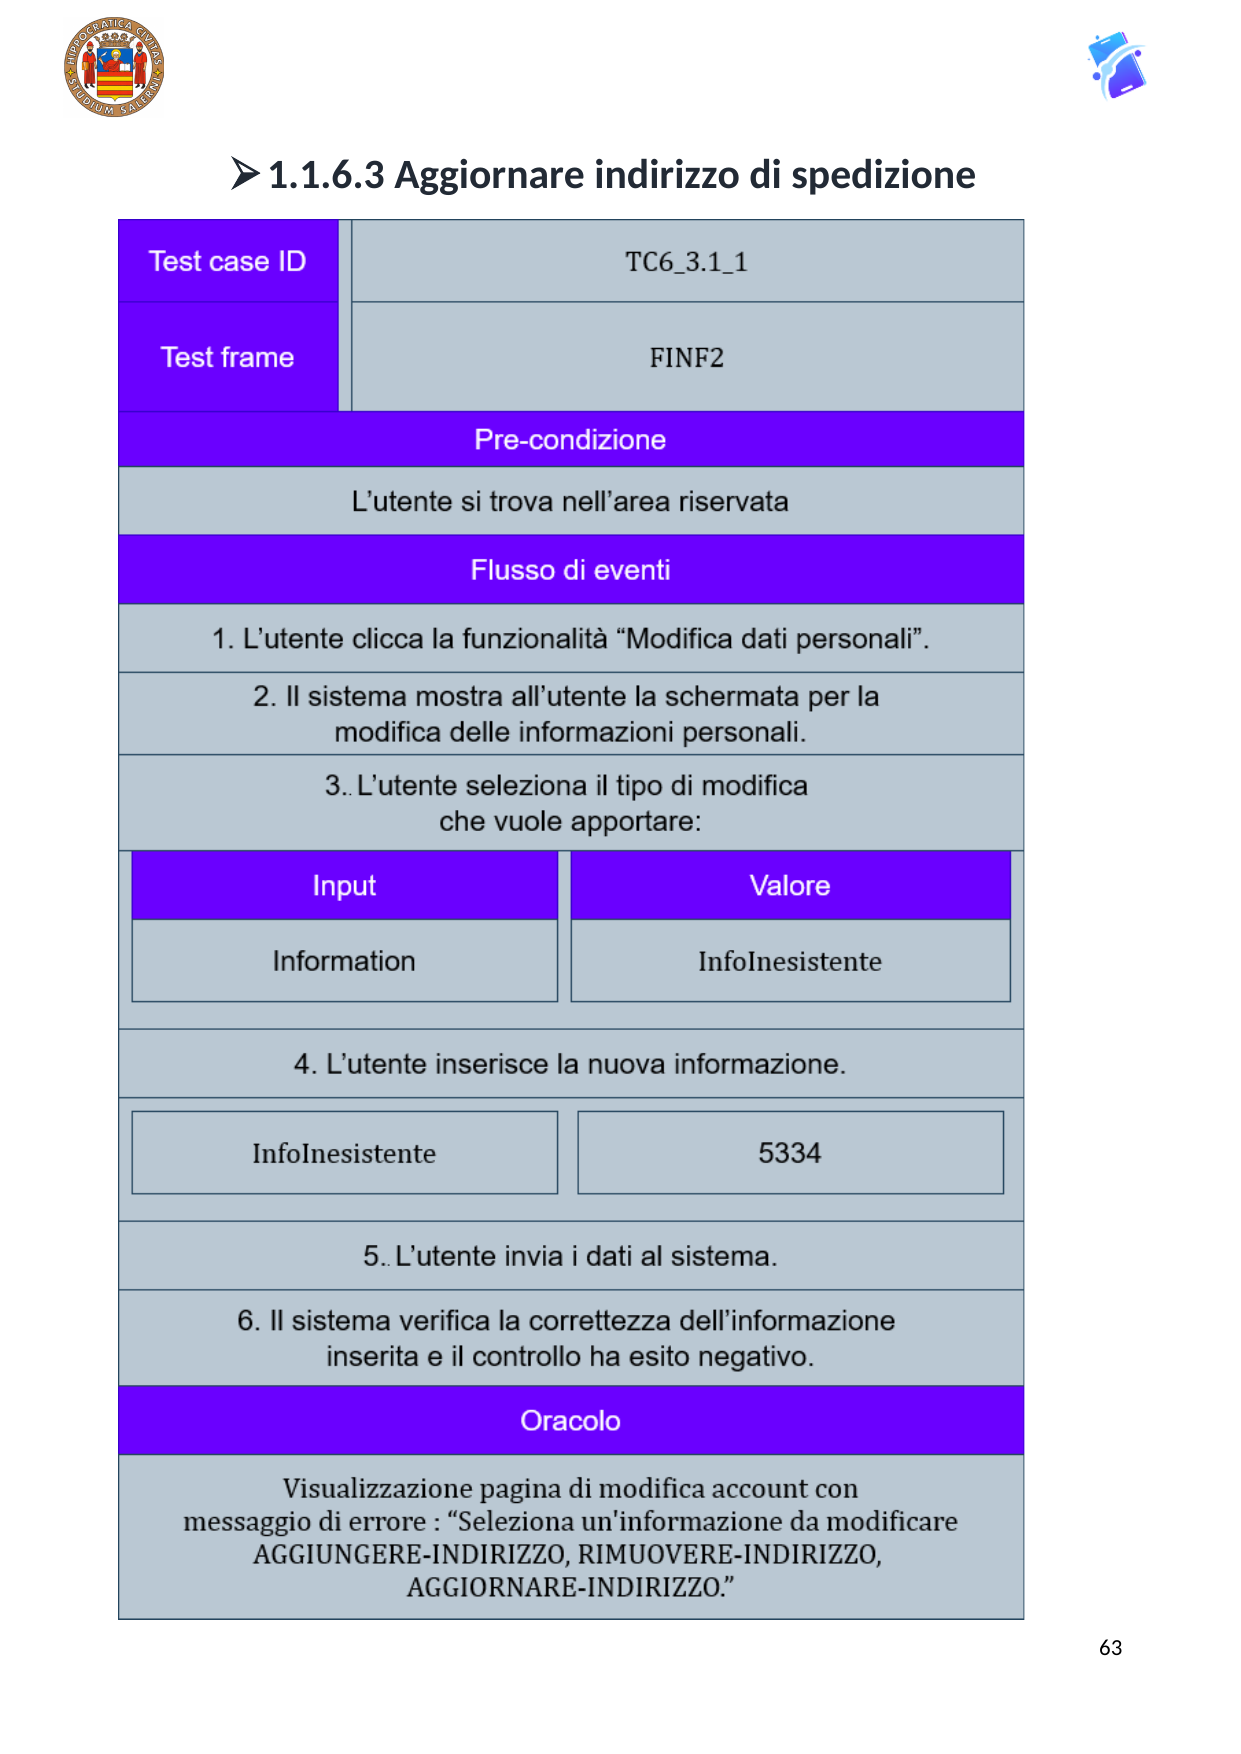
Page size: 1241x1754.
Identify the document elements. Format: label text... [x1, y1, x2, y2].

picture [1061, 11, 1174, 133]
picture [118, 219, 1025, 1620]
picture [63, 17, 164, 118]
list 1.1.6.3 Aggiornare indirizzo di spedizione [229, 148, 1122, 198]
